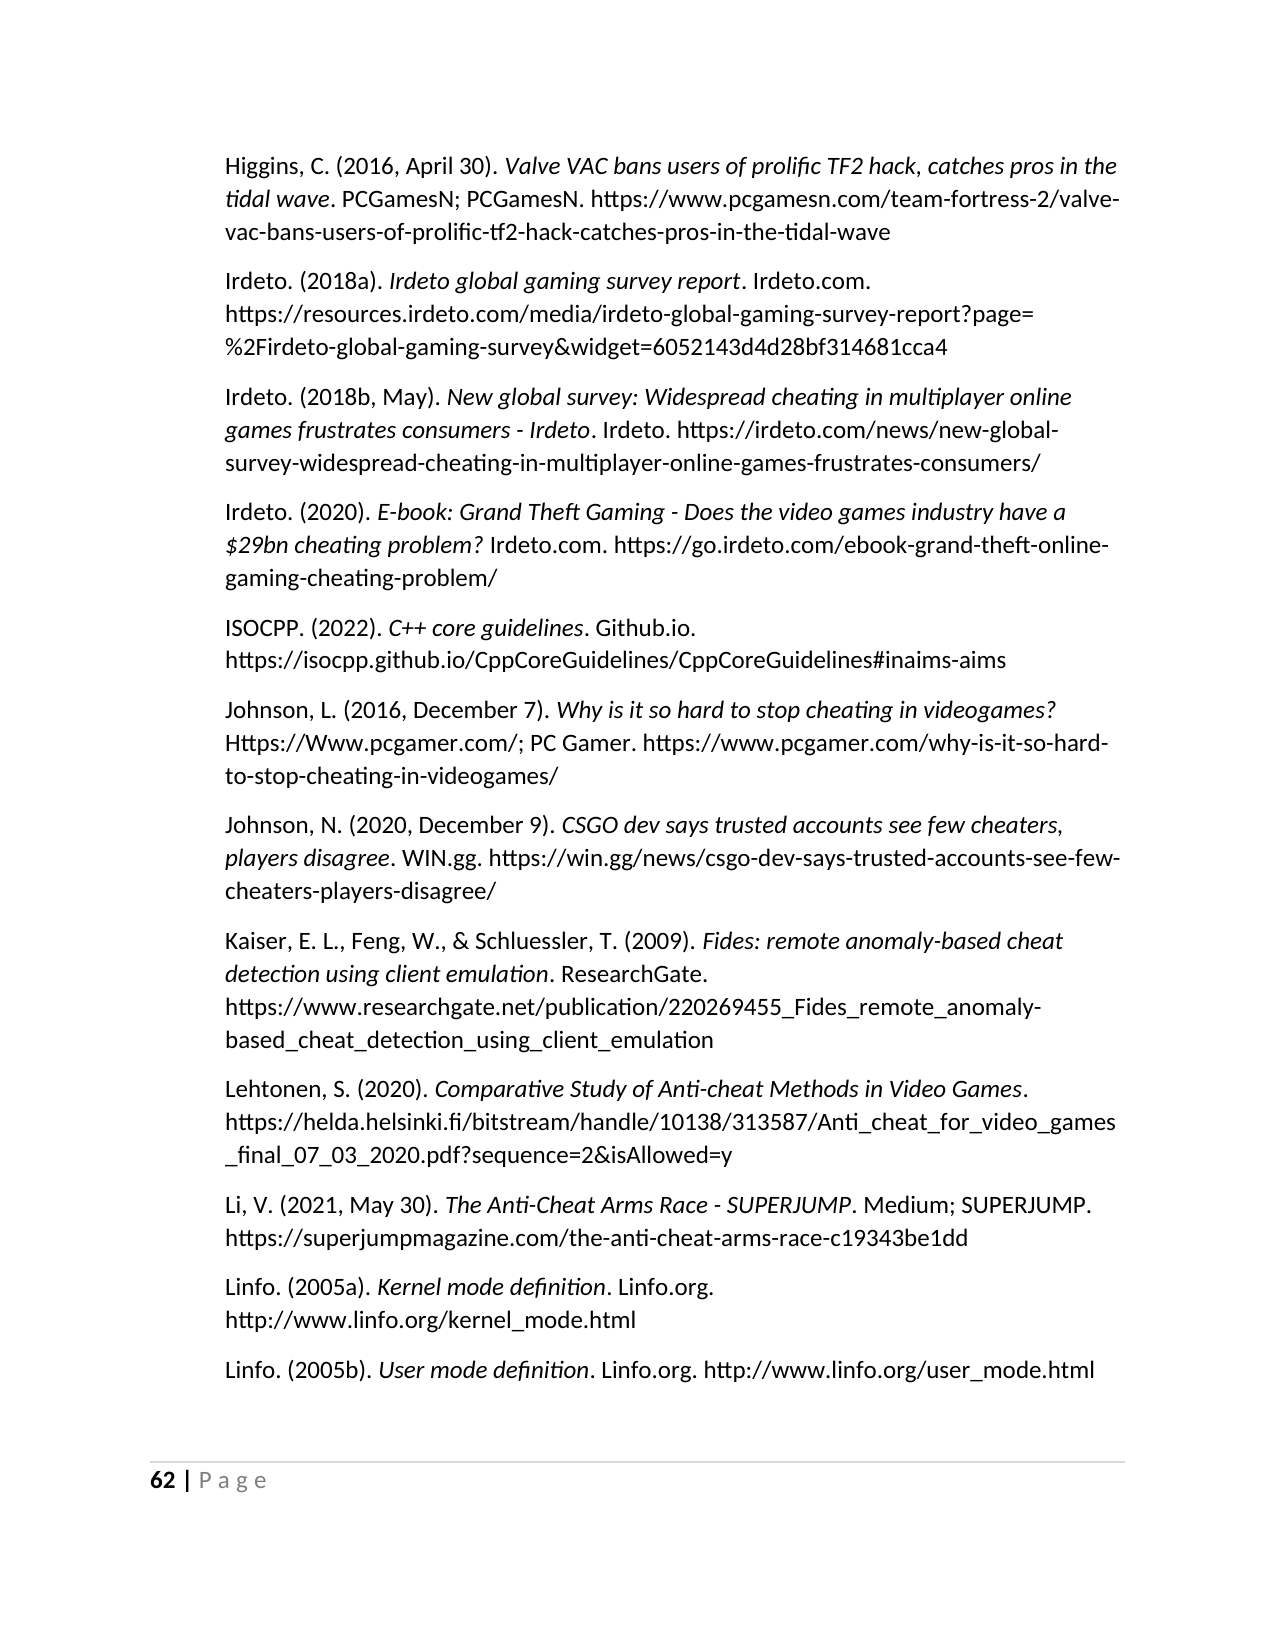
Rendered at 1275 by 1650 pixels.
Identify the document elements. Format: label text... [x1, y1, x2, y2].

text Johnson, L. (2016, December 7). Why is it so hard to stop cheating in videogames? Https://Www.pcgamer.com/; PC Gamer. https://www.pcgamer.com/why-is-it-so-hard-to-stop-cheating-in-videogames/ [225, 694, 1125, 791]
text ISOCPP. (2022). C++ core guidelines. Github.io. https://isocpp.github.io/CppCoreGuidelines/CppCoreGuidelines#inaims-aims [225, 612, 1125, 675]
text Johnson, N. (2020, December 9). CSGO dev says trusted accounts see few cheaters, players disagree. WIN.gg. https://win.gg/news/csgo-dev-says-trusted-accounts-see-few-cheaters-players-disagree/ [225, 809, 1125, 906]
text Linfo. (2005b). User mode definition. Linfo.org. http://www.linfo.org/user_mode.html [225, 1354, 1125, 1384]
text Li, V. (2021, May 30). The Anti-Cheat Arms Race - SUPERJUMP. Medium; SUPERJUMP. https://superjumpmagazine.com/the-anti-cheat-arms-race-c19343be1dd [225, 1189, 1125, 1252]
text Lehtonen, S. (2020). Comparative Study of Anti-cheat Methods in Video Games. https://helda.helsinki.fi/bitstream/handle/10138/313587/Anti_cheat_for_video_games_final_07_03_2020.pdf?sequence=2&isAllowed=y [225, 1073, 1125, 1170]
text Higgins, C. (2016, April 30). Valve VAC bans users of prolific TF2 hack, catches pros in the tidal wave. PCGamesN; PCGamesN. https://www.pcgamesn.com/team-fortress-2/valve-vac-bans-users-of-prolific-tf2-hack-catches-pros-in-the-tidal-wave [225, 150, 1125, 246]
text Irdeto. (2020). E-book: Grand Theft Gaming - Does the video games industry have a $29bn cheating problem? Irdeto.com. https://go.irdeto.com/ebook-grand-theft-online-gaming-cheating-problem/ [225, 496, 1125, 593]
text Irdeto. (2018b, May). New global survey: Widespread cheating in multiplayer online games frustrates consumers - Irdeto. Irdeto. https://irdeto.com/news/new-global-survey-widespread-cheating-in-multiplayer-online-games-frustrates-consumers/ [225, 381, 1125, 477]
text Kaiser, E. L., Feng, W., & Schluessler, T. (2009). Fides: remote anomaly-based cheat detection using client emulation. ResearchGate. https://www.researchgate.net/publication/220269455_Fides_remote_anomaly-based_cheat_detection_using_client_emulation [225, 925, 1125, 1054]
text Irdeto. (2018a). Irdeto global gaming survey report. Irdeto.com. https://resources.irdeto.com/media/irdeto-global-gaming-survey-report?page=%2Firdeto-global-gaming-survey&widget=6052143d4d28bf314681cca4 [225, 265, 1125, 362]
text Linfo. (2005a). Kernel mode definition. Linfo.org. http://www.linfo.org/kernel_mode.html [225, 1271, 1125, 1335]
